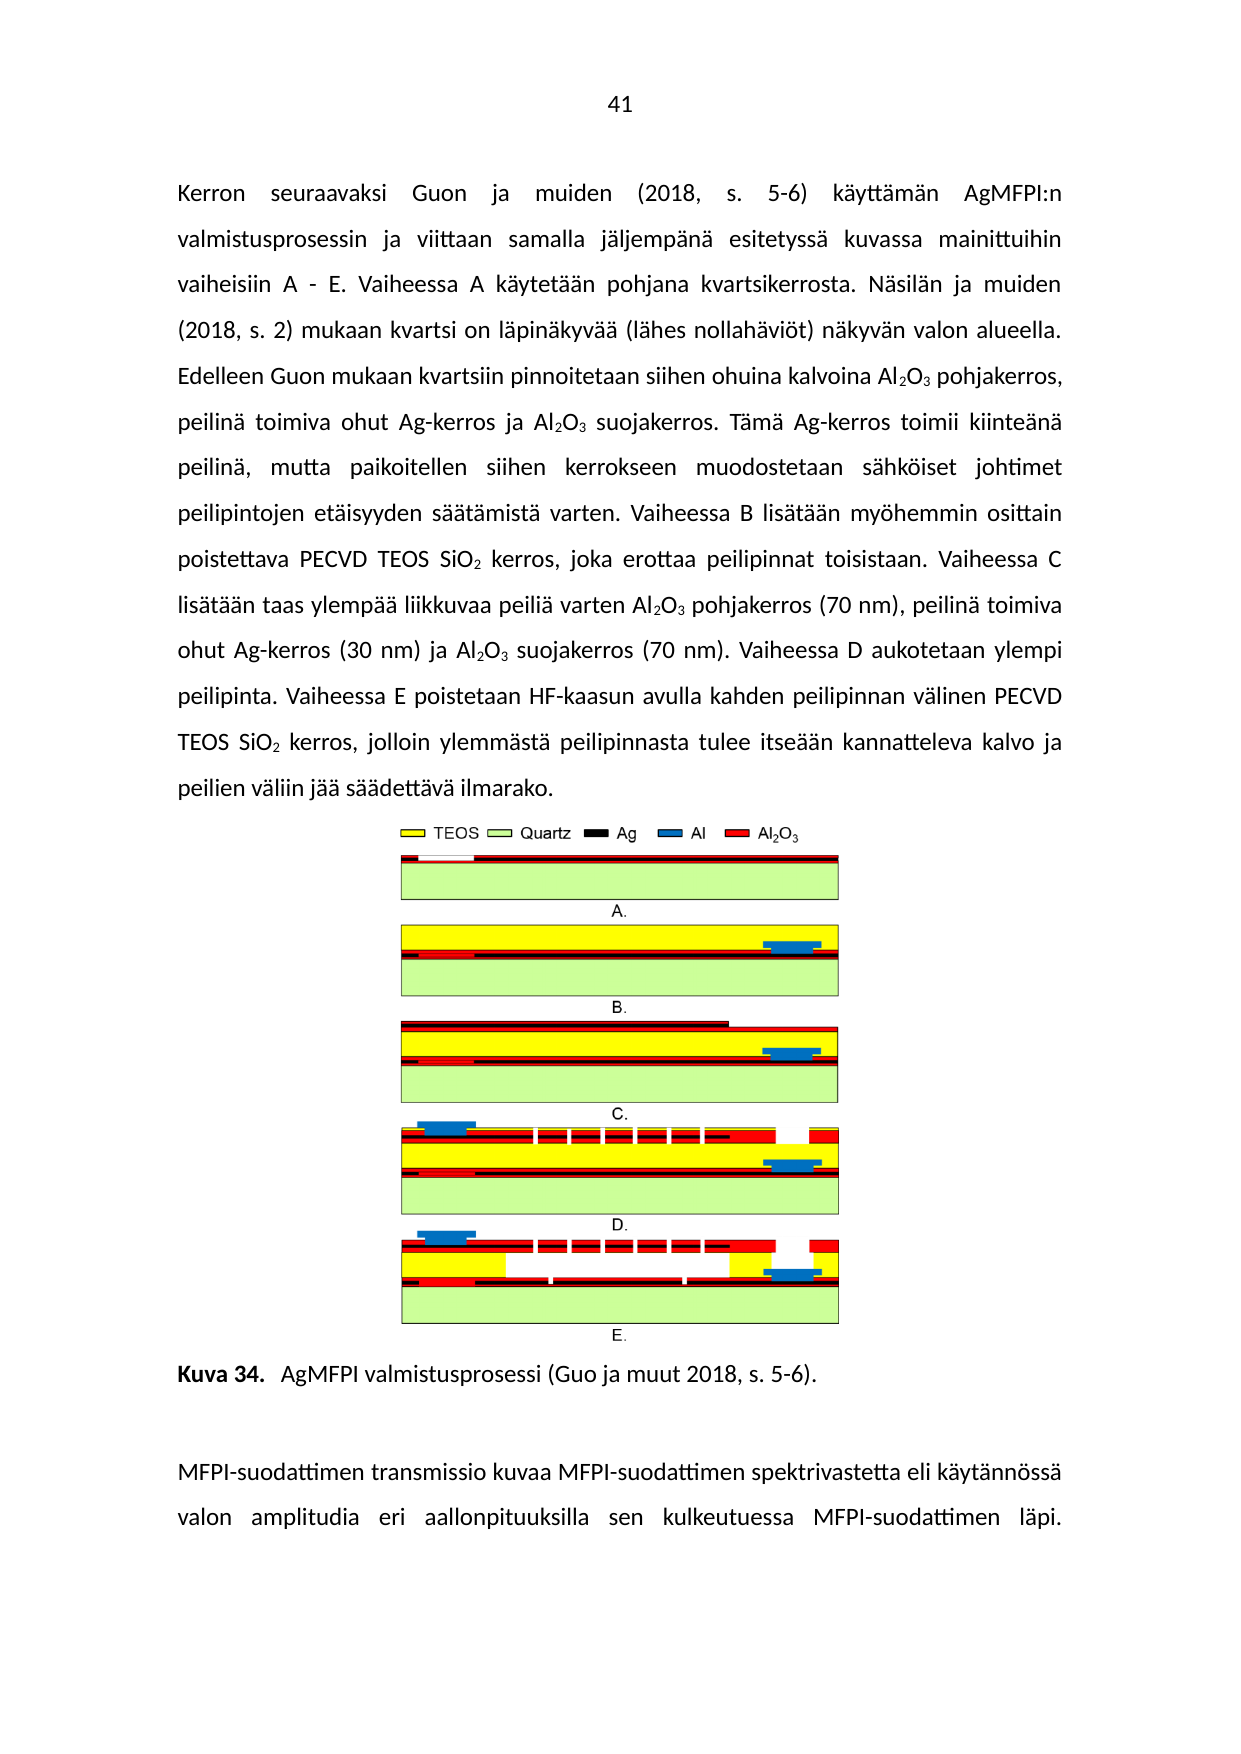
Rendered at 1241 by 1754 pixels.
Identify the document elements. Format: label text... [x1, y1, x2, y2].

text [177, 1456, 1063, 1532]
text Kuva 34. AgMFPI valmistusprosessi (Guo ja muut 2018, s. 5-6). [177, 1358, 1063, 1389]
text Kerron seuraavaksi Guon ja muiden (2018, s. 5-6) käyttämän AgMFPI:n valmistusprosessin ja viittaan samalla jäljempänä esitetyssä kuvassa mainittuihin vaiheisiin A - E. Vaiheessa A käytetään pohjana kvartsikerrosta. Näsilän ja muiden (2018, s. 2) mukaan kvartsi on läpinäkyvää (lähes nollahäviöt) näkyvän valon alueella. Edelleen Guon mukaan kvartsiin pinnoitetaan siihen ohuina kalvoina Al2O3 pohjakerros, peilinä toimiva ohut Ag-kerros ja Al2O3 suojakerros. Tämä Ag-kerros toimii kiinteänä peilinä, mutta paikoitellen siihen kerrokseen muodostetaan sähköiset johtimet peilipintojen etäisyyden säätämistä varten. Vaiheessa B lisätään myöhemmin osittain poistettava PECVD TEOS SiO2 kerros, joka erottaa peilipinnat toisistaan. Vaiheessa C lisätään taas ylempää liikkuvaa peiliä varten Al2O3 pohjakerros (70 nm), peilinä toimiva ohut Ag-kerros (30 nm) ja Al2O3 suojakerros (70 nm). Vaiheessa D aukotetaan ylempi peilipinta. Vaiheessa E poistetaan HF-kaasun avulla kahden peilipinnan välinen PECVD TEOS SiO2 kerros, jolloin ylemmästä peilipinnasta tulee itseään kannatteleva kalvo ja peilien väliin jää säädettävä ilmarako. [177, 177, 1063, 802]
picture [395, 817, 845, 1346]
